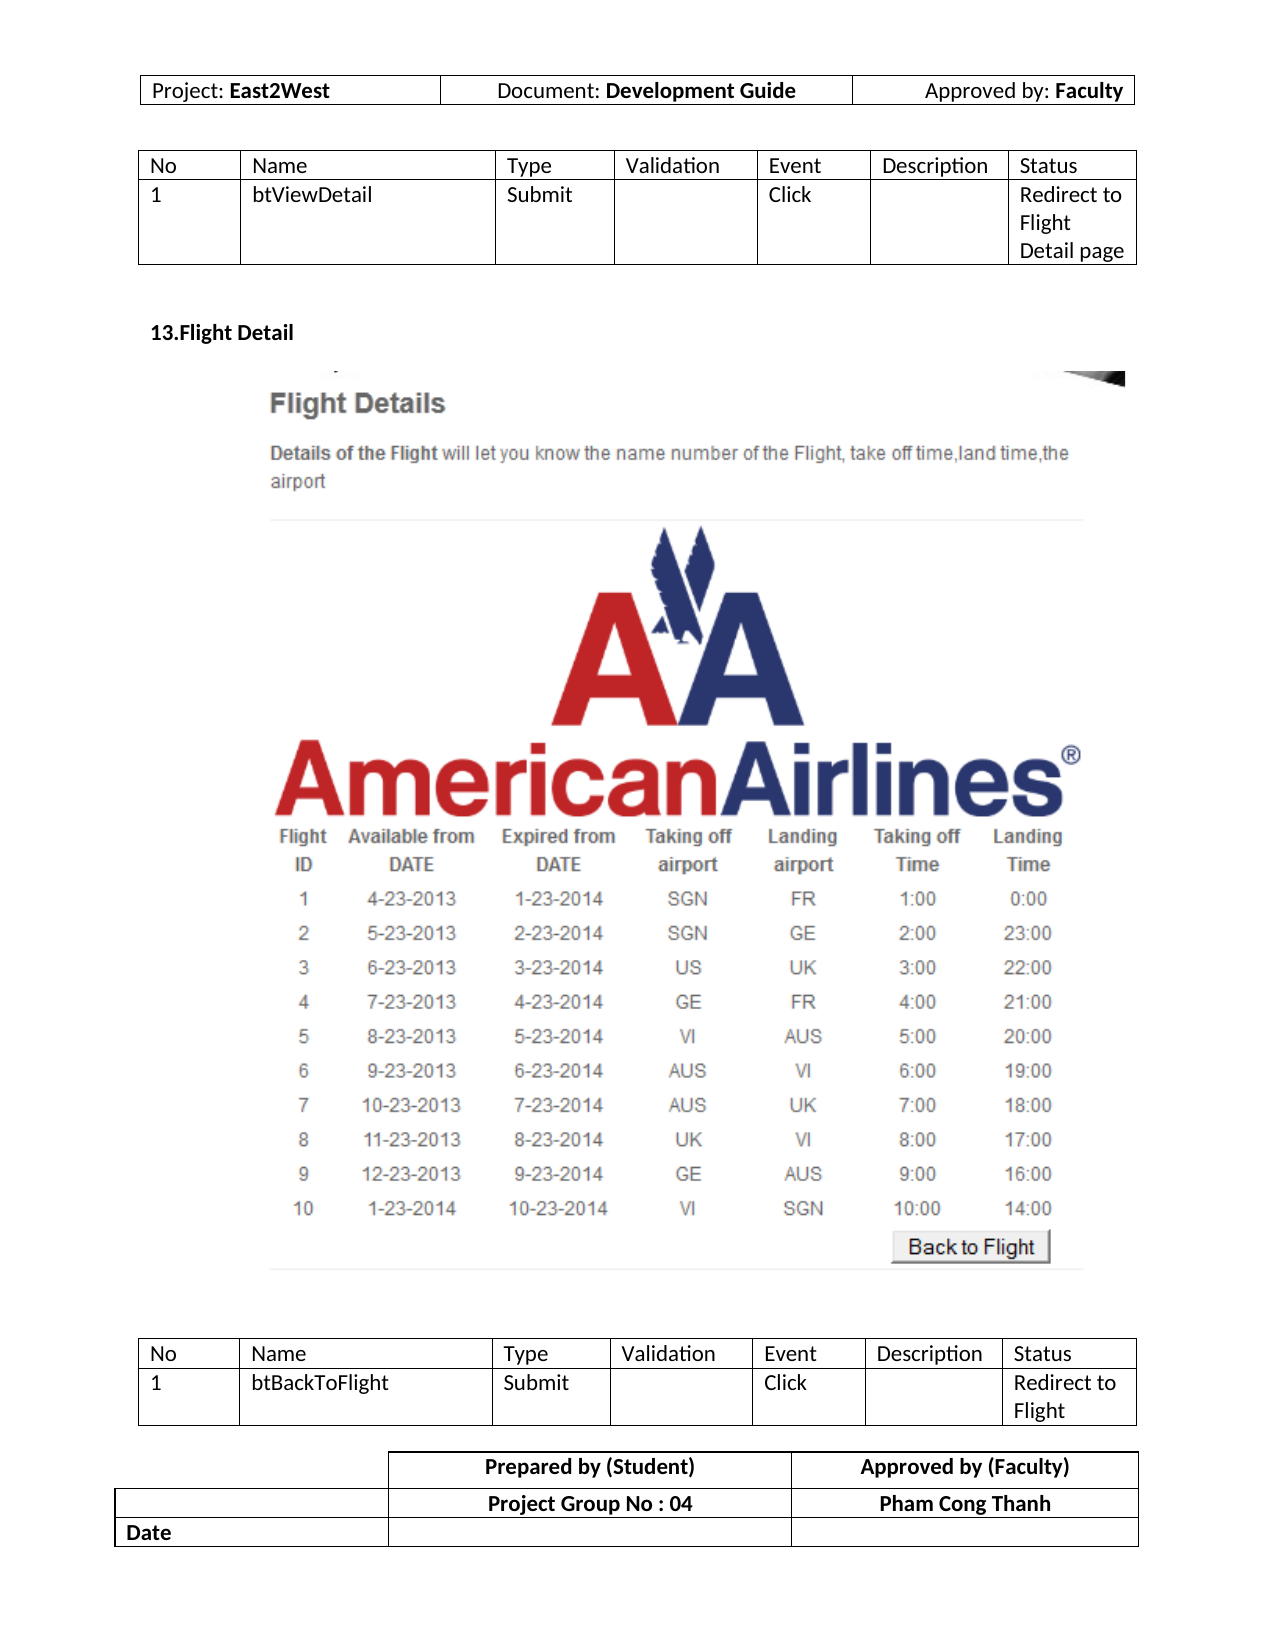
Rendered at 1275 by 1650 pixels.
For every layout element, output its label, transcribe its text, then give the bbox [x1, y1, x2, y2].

picture [150, 371, 1125, 1314]
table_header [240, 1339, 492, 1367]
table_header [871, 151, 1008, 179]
text 13.Flight Detail [150, 318, 1125, 346]
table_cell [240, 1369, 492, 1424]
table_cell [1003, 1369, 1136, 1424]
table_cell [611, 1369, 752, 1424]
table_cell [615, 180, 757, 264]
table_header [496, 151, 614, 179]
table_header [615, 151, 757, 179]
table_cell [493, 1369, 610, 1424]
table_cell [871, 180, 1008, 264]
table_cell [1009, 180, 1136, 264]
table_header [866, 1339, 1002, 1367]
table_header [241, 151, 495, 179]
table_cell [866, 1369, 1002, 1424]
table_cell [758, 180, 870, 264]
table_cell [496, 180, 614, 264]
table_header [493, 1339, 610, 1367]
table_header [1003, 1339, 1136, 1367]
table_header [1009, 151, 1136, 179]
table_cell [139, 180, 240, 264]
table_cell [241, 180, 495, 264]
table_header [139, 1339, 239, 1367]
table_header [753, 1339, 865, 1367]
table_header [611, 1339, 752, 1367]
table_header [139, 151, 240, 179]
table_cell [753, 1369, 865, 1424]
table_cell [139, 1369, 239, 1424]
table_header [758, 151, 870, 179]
